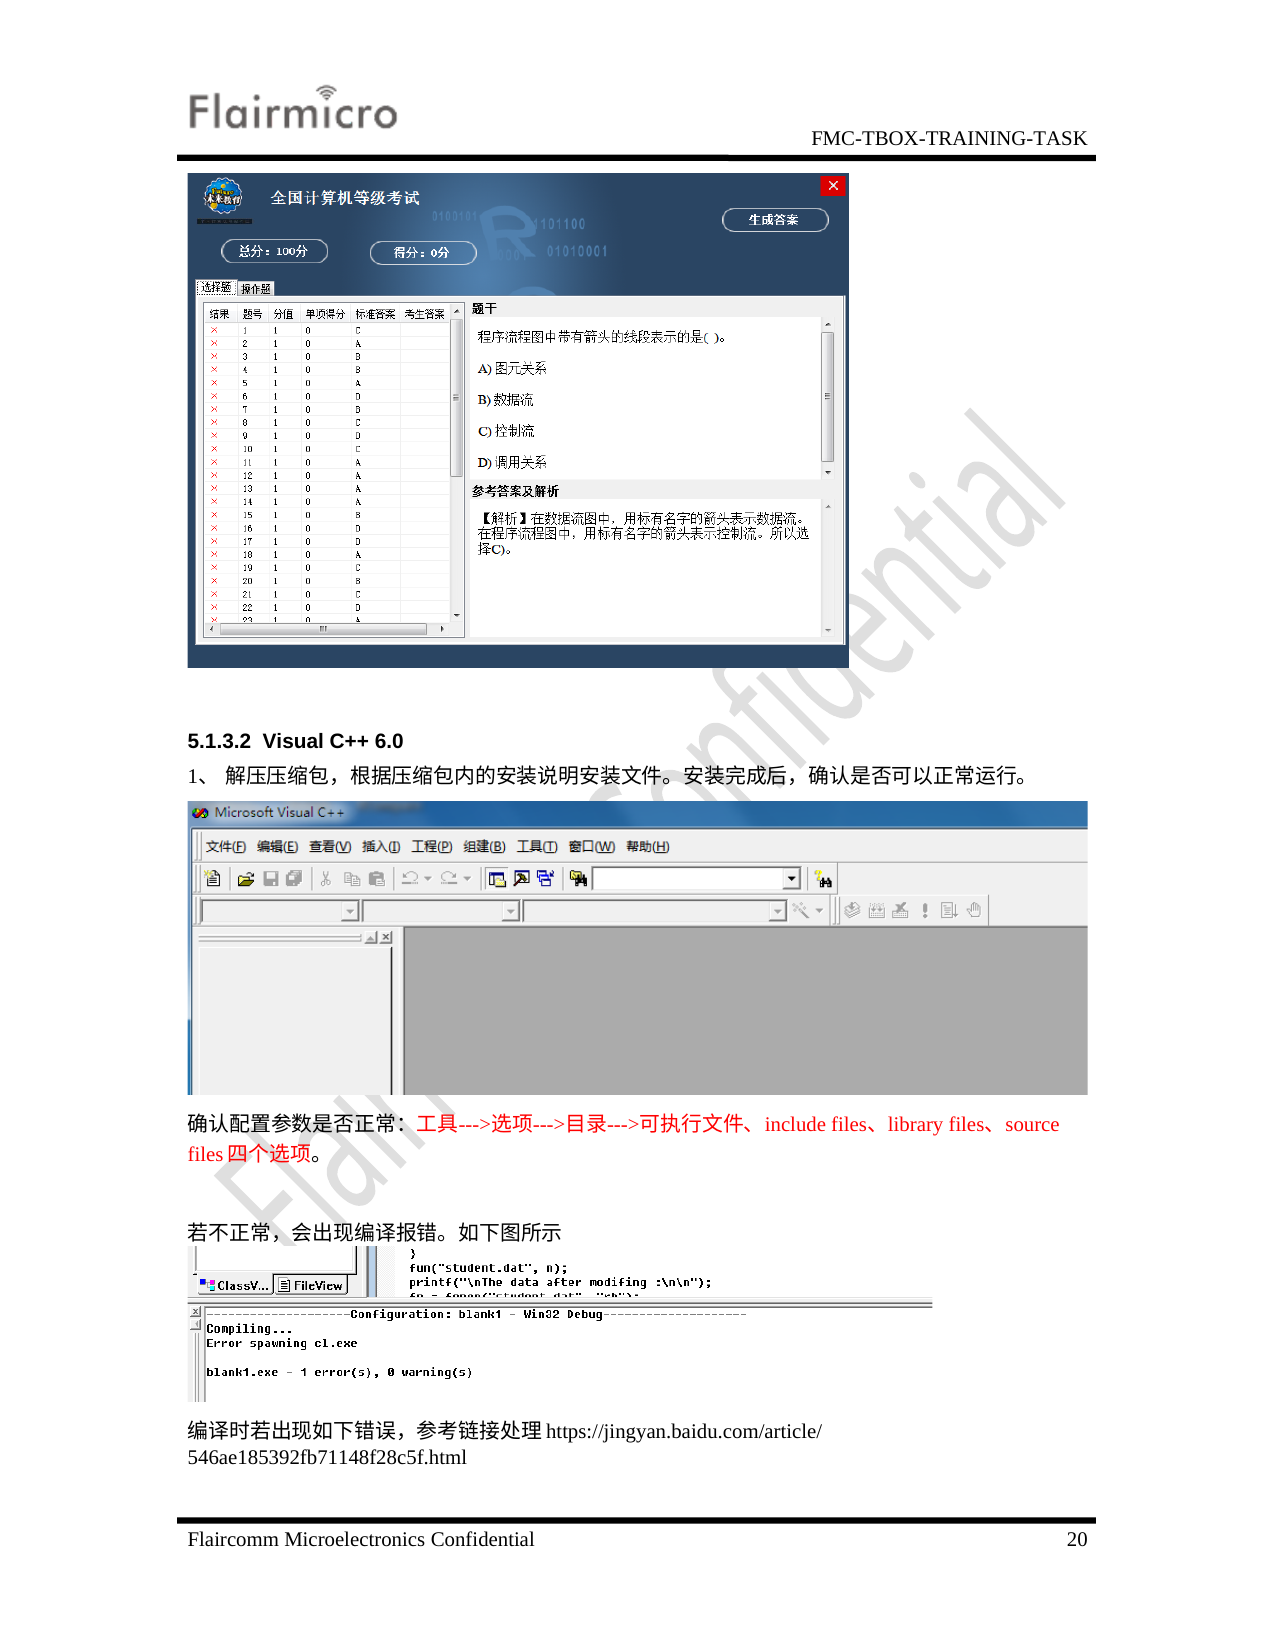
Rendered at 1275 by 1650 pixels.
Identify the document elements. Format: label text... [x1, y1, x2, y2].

subtitle Visual C++ 6.0 [187, 729, 1087, 753]
list 解压压缩包，根据压缩包内的安装说明安装文件。安装完成后，确认是否可以正常运行。 [187, 759, 1087, 789]
picture [187, 173, 849, 668]
picture [187, 1246, 933, 1402]
text 确认配置参数是否正常：工具--->选项--->目录--->可执行文件、include files、library files、source files四个选项。 [187, 1107, 1087, 1168]
picture [187, 801, 1088, 1095]
text 编译时若出现如下错误，参考链接处理https://jingyan.baidu.com/article/546ae185392fb71148f28c5f.html [187, 1414, 1087, 1469]
picture [187, 75, 400, 146]
